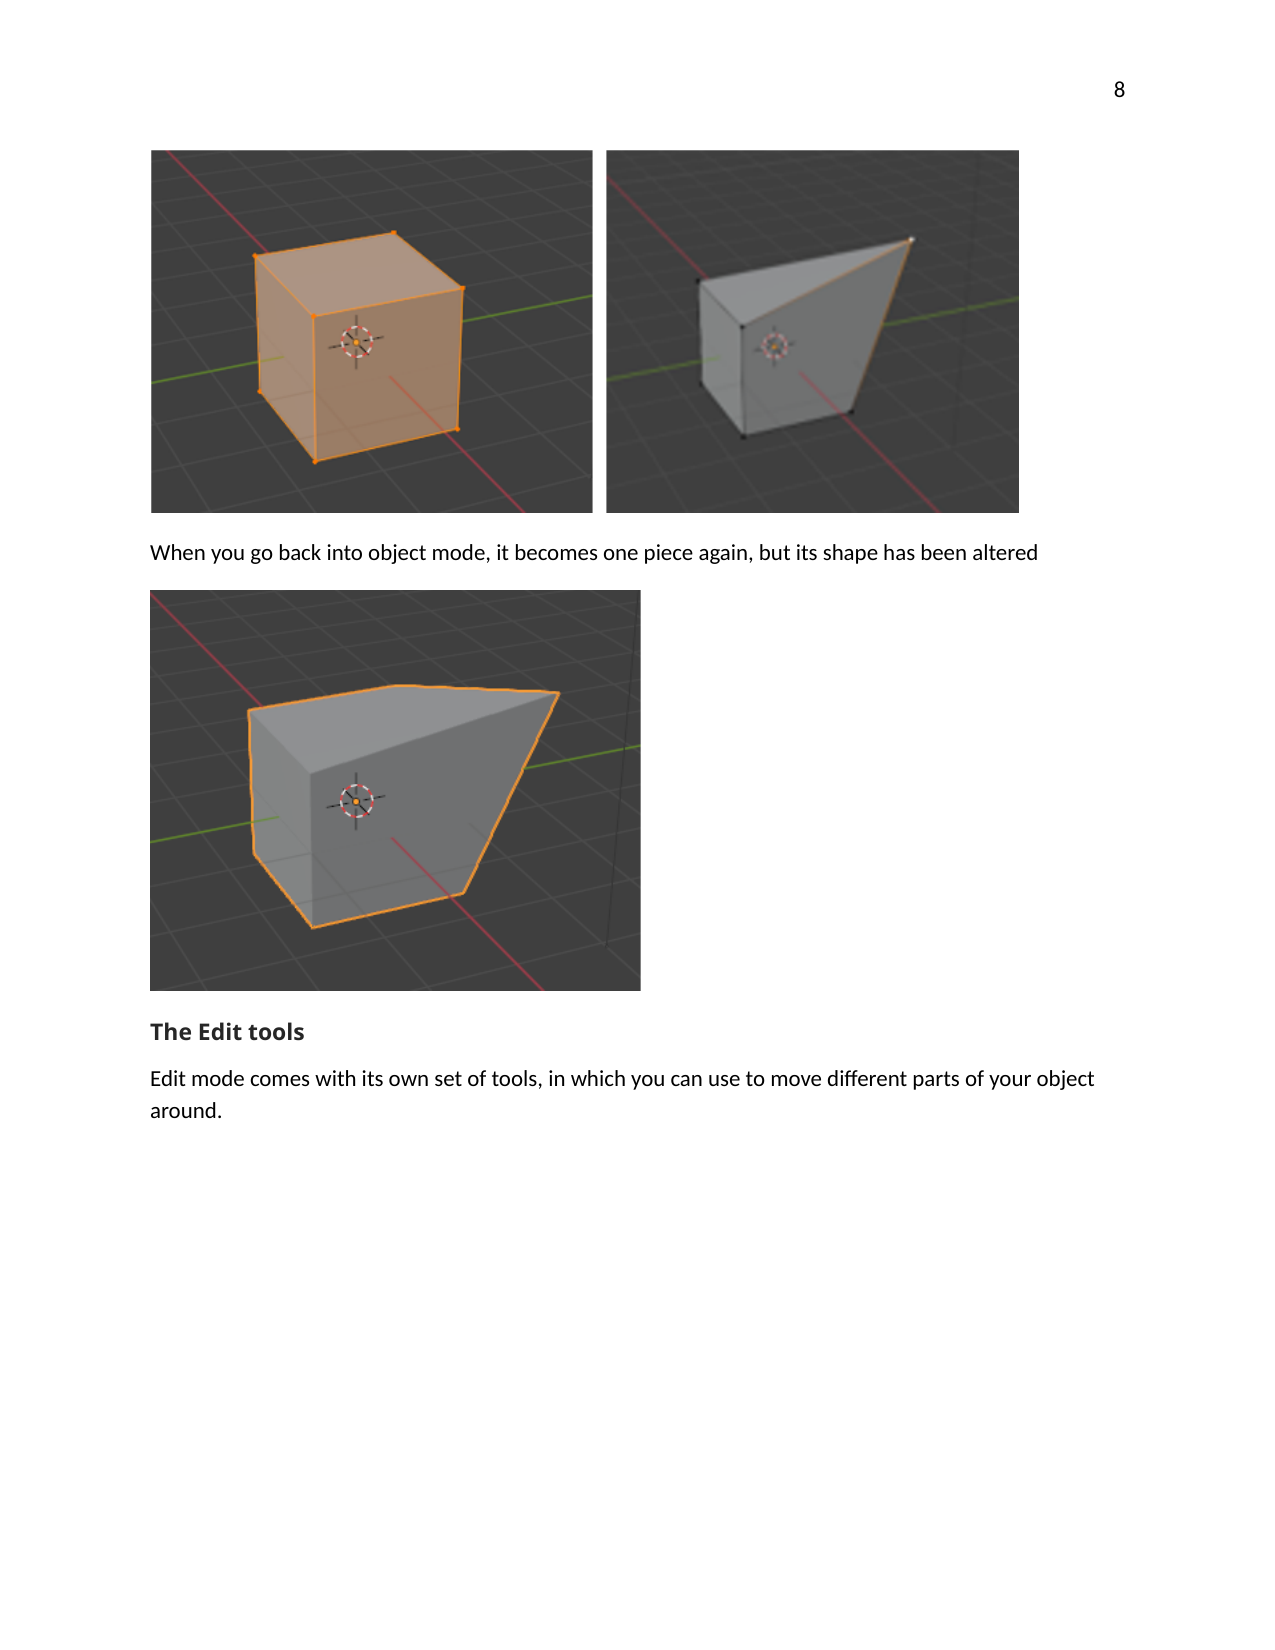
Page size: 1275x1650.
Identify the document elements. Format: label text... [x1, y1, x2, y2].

picture [150, 590, 641, 991]
text Edit mode comes with its own set of tools, in which you can use to move different parts of your object around. [150, 1064, 1125, 1124]
picture [150, 150, 1019, 513]
text When you go back into object mode, it becomes one piece again, but its shape has been altered [150, 538, 1125, 566]
subtitle The Edit tools [150, 1016, 1125, 1047]
